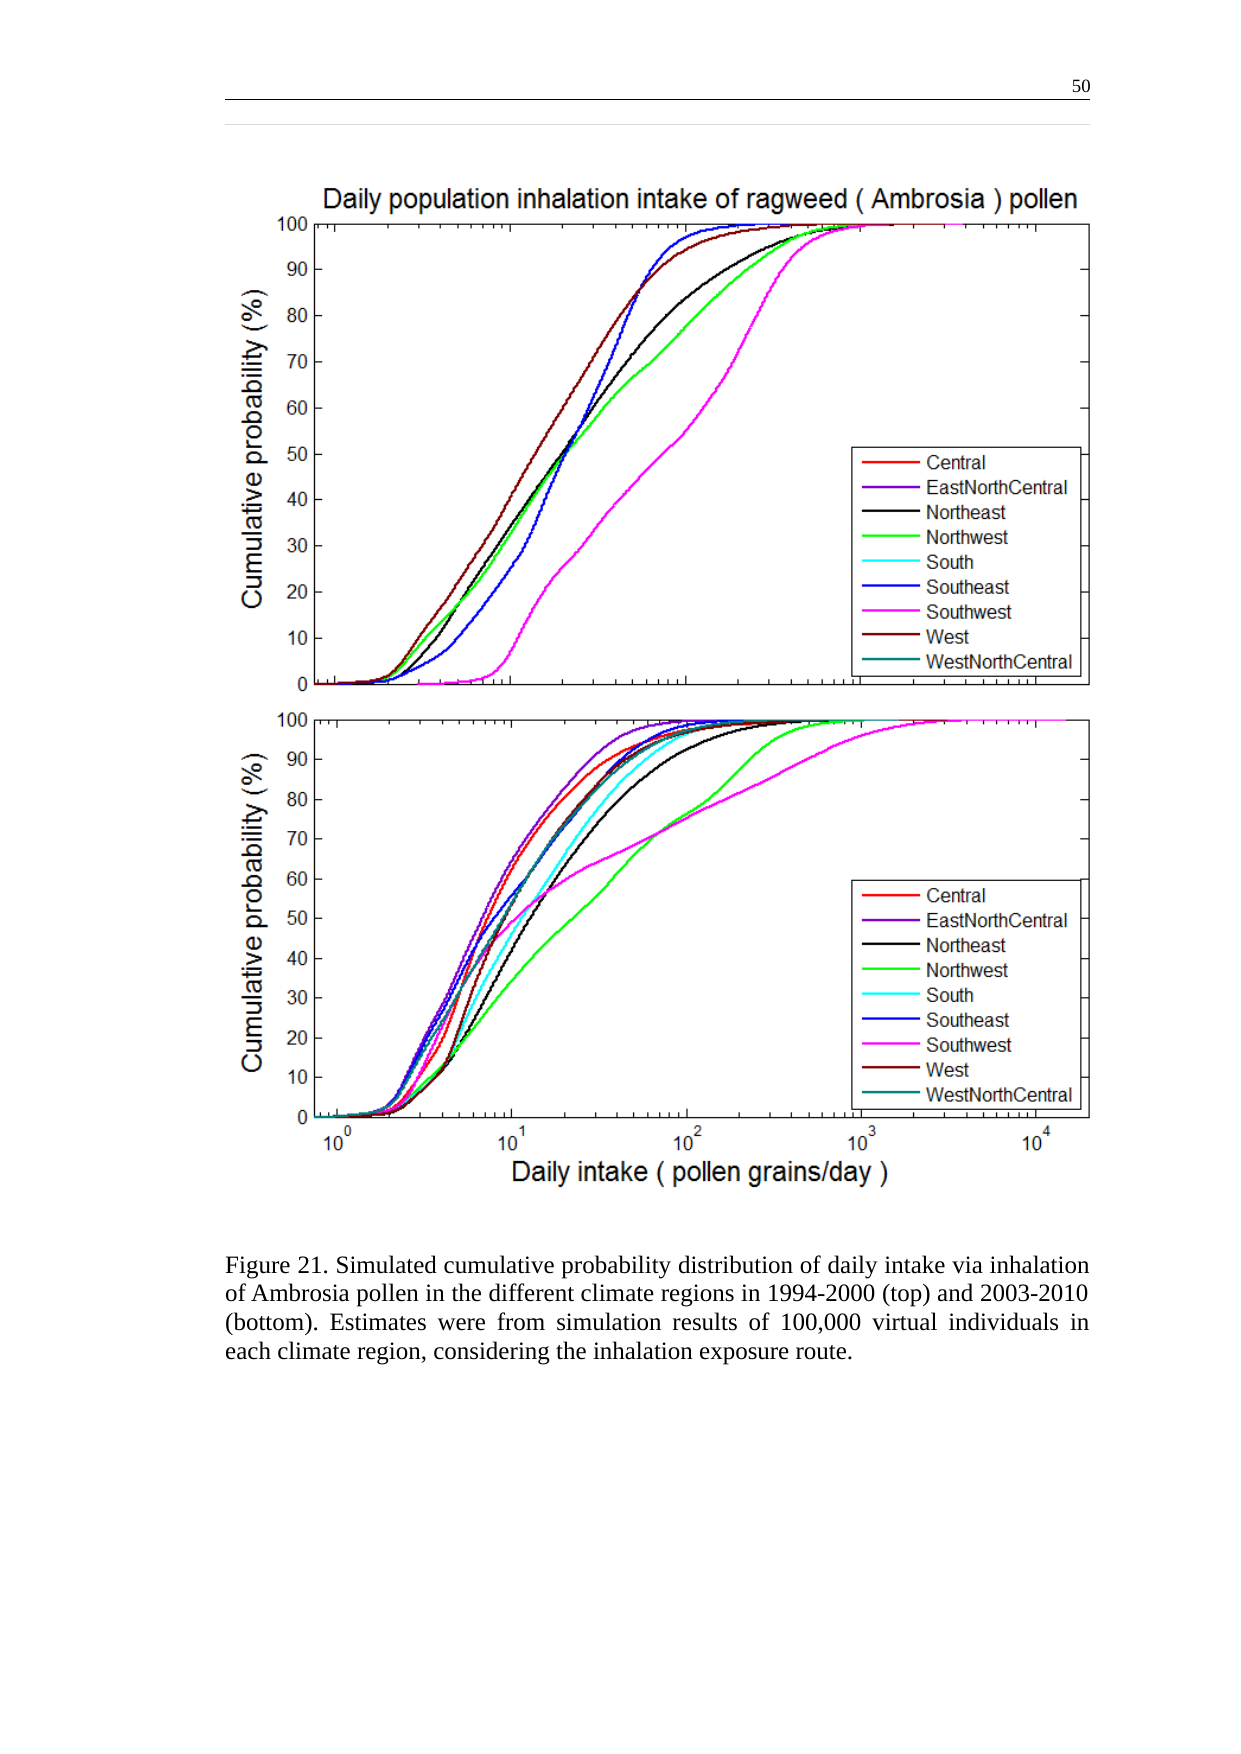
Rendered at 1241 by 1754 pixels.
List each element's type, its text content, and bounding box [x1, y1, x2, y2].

text Figure 21. Simulated cumulative probability distribution of daily intake via inhalation of Ambrosia pollen in the different climate regions in 1994-2000 (top) and 2003-2010 (bottom). Estimates were from simulation results of 100,000 virtual individuals in each climate region, considering the inhalation exposure route. [225, 1250, 1090, 1365]
picture [225, 150, 1091, 1250]
